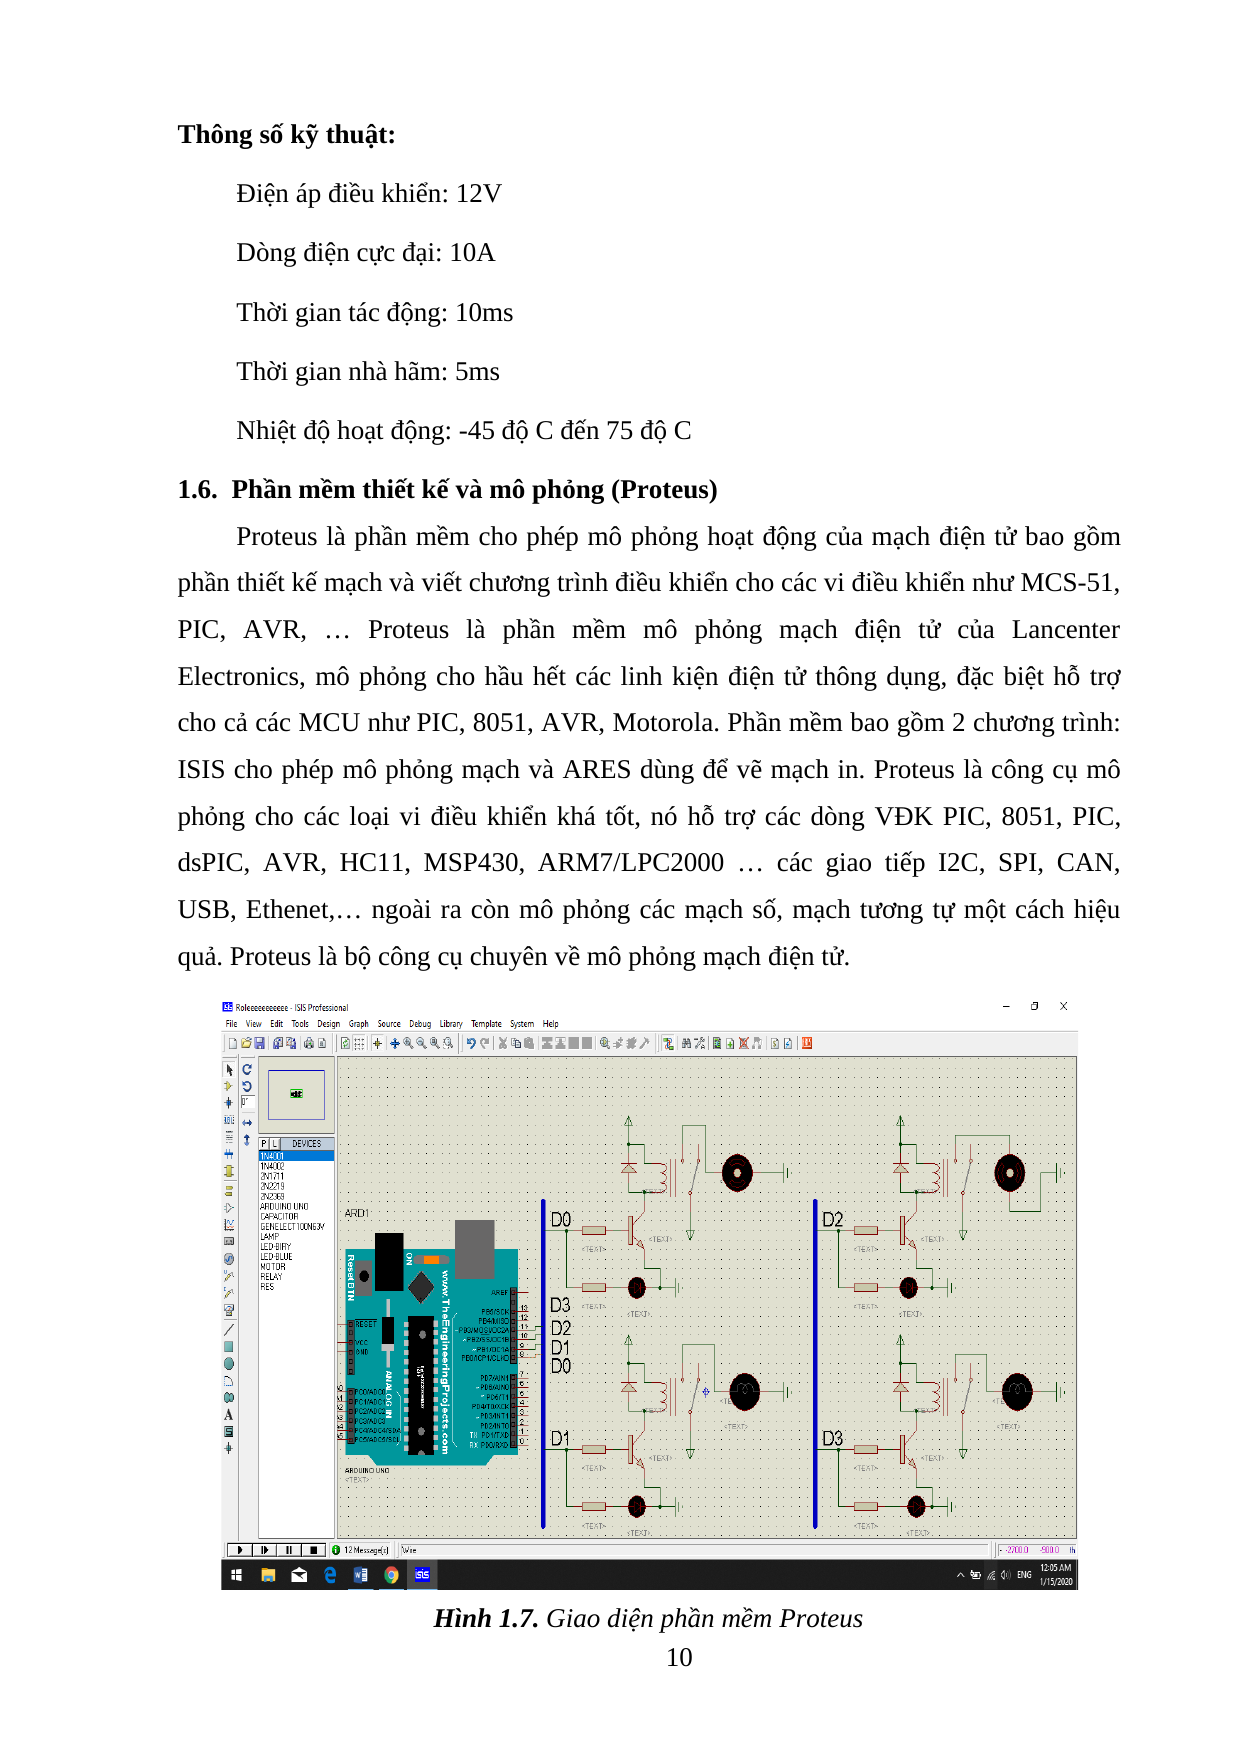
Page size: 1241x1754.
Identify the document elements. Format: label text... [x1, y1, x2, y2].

text Hình 1.7. Giao diện phần mềm Proteus [177, 1602, 1122, 1633]
text Thông số kỹ thuật: [177, 118, 1122, 149]
list 1.6. Phần mềm thiết kế và mô phỏng (Proteus) [177, 473, 1122, 504]
text Thời gian nhà hãm: 5ms [177, 355, 1122, 386]
text Dòng điện cực đại: 10A [177, 236, 1122, 268]
picture [221, 998, 1079, 1590]
text Proteus là phần mềm cho phép mô phỏng hoạt động của mạch điện tử bao gồm phần thiết kế mạch và viết chương trình điều khiển cho các vi điều khiển như MCS-51, PIC, AVR, … Proteus là phần mềm mô phỏng mạch điện tử của Lancenter Electronics, mô phỏng cho hầu hết các linh kiện điện tử thông dụng, đặc biệt hỗ trợ cho cả các MCU như PIC, 8051, AVR, Motorola. Phần mềm bao gồm 2 chương trình: ISIS cho phép mô phỏng mạch và ARES dùng để vẽ mạch in. Proteus là công cụ mô phỏng cho các loại vi điều khiển khá tốt, nó hỗ trợ các dòng VĐK PIC, 8051, PIC, dsPIC, AVR, HC11, MSP430, ARM7/LPC2000 … các giao tiếp I2C, SPI, CAN, USB, Ethenet,… ngoài ra còn mô phỏng các mạch số, mạch tương tự một cách hiệu quả. Proteus là bộ công cụ chuyên về mô phỏng mạch điện tử. [177, 520, 1122, 971]
text Nhiệt độ hoạt động: -45 độ C đến 75 độ C [177, 414, 1122, 445]
text Thời gian tác động: 10ms [177, 296, 1122, 327]
text Điện áp điều khiển: 12V [177, 177, 1122, 208]
